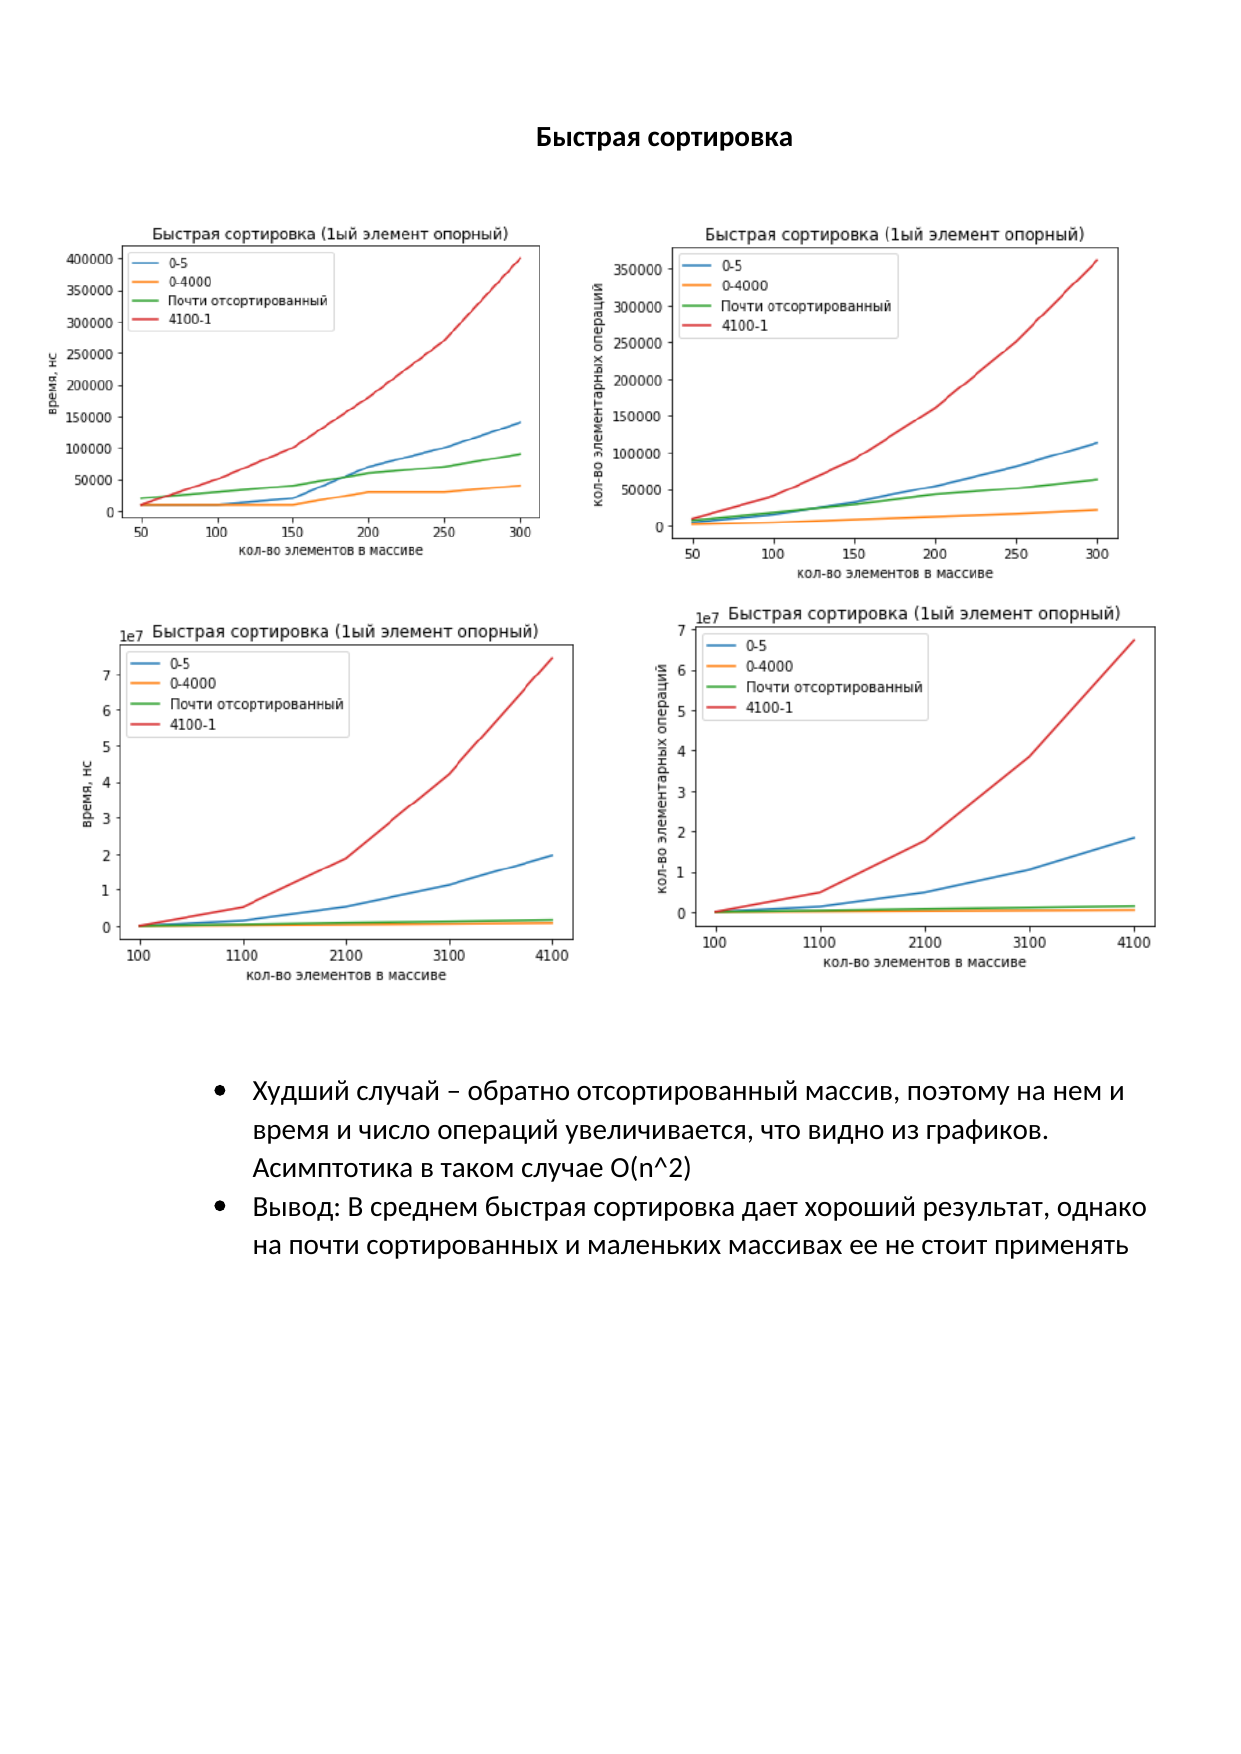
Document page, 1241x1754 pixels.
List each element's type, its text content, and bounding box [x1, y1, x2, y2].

list Худший случай – обратно отсортированный массив, поэтому на нем и время и число операций увеличивается, что видно из графиков. Асимптотика в таком случае O(n^2) [215, 1072, 1152, 1185]
list Вывод: В среднем быстрая сортировка дает хороший результат, однако на почти сортированных и маленьких массивах ее не стоит применять [215, 1188, 1152, 1262]
text Быстрая сортировка [177, 118, 1152, 154]
picture [17, 215, 1223, 998]
